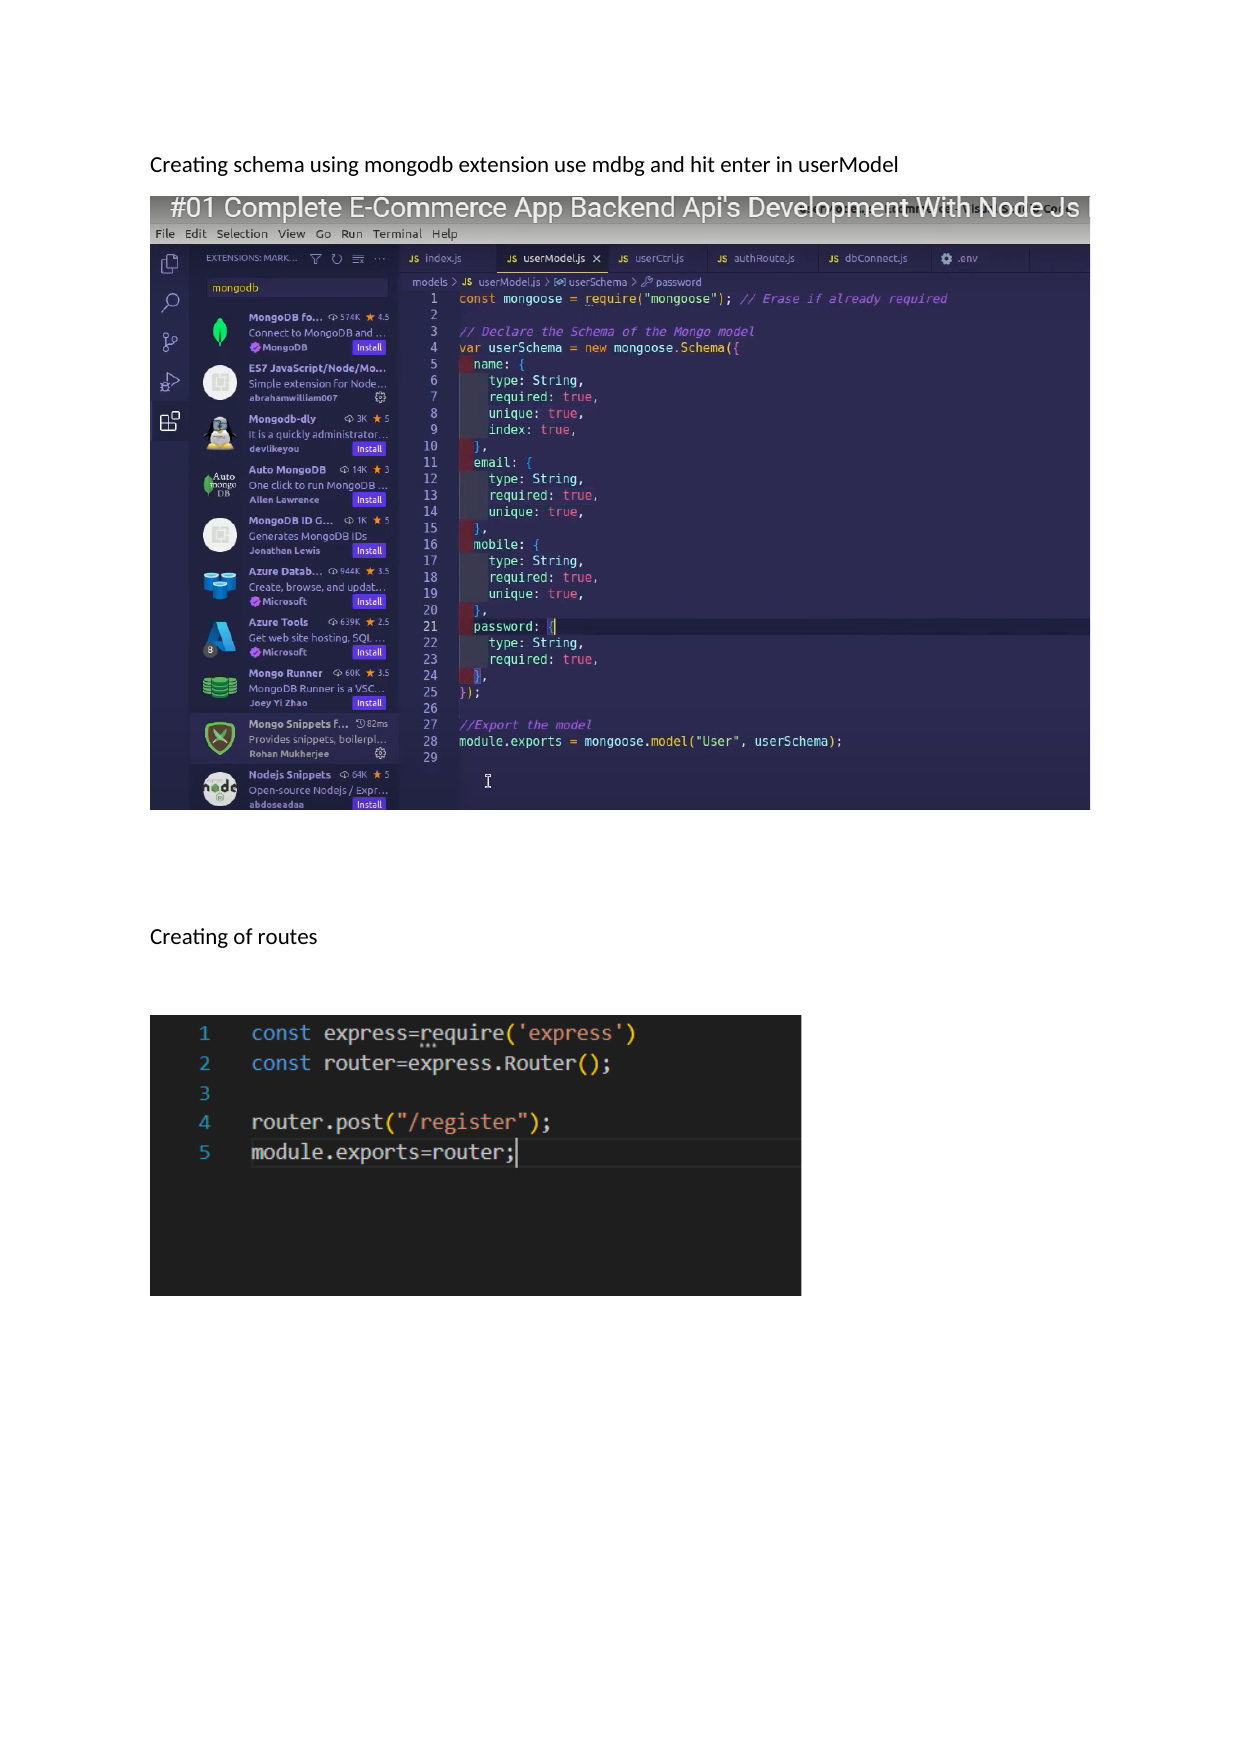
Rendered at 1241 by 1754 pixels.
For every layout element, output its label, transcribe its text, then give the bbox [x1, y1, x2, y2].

text Creating of routes [150, 922, 1090, 950]
text Creating schema using mongodb extension use mdbg and hit enter in userModel [150, 150, 1090, 178]
picture [150, 1015, 802, 1296]
picture [150, 196, 1091, 810]
